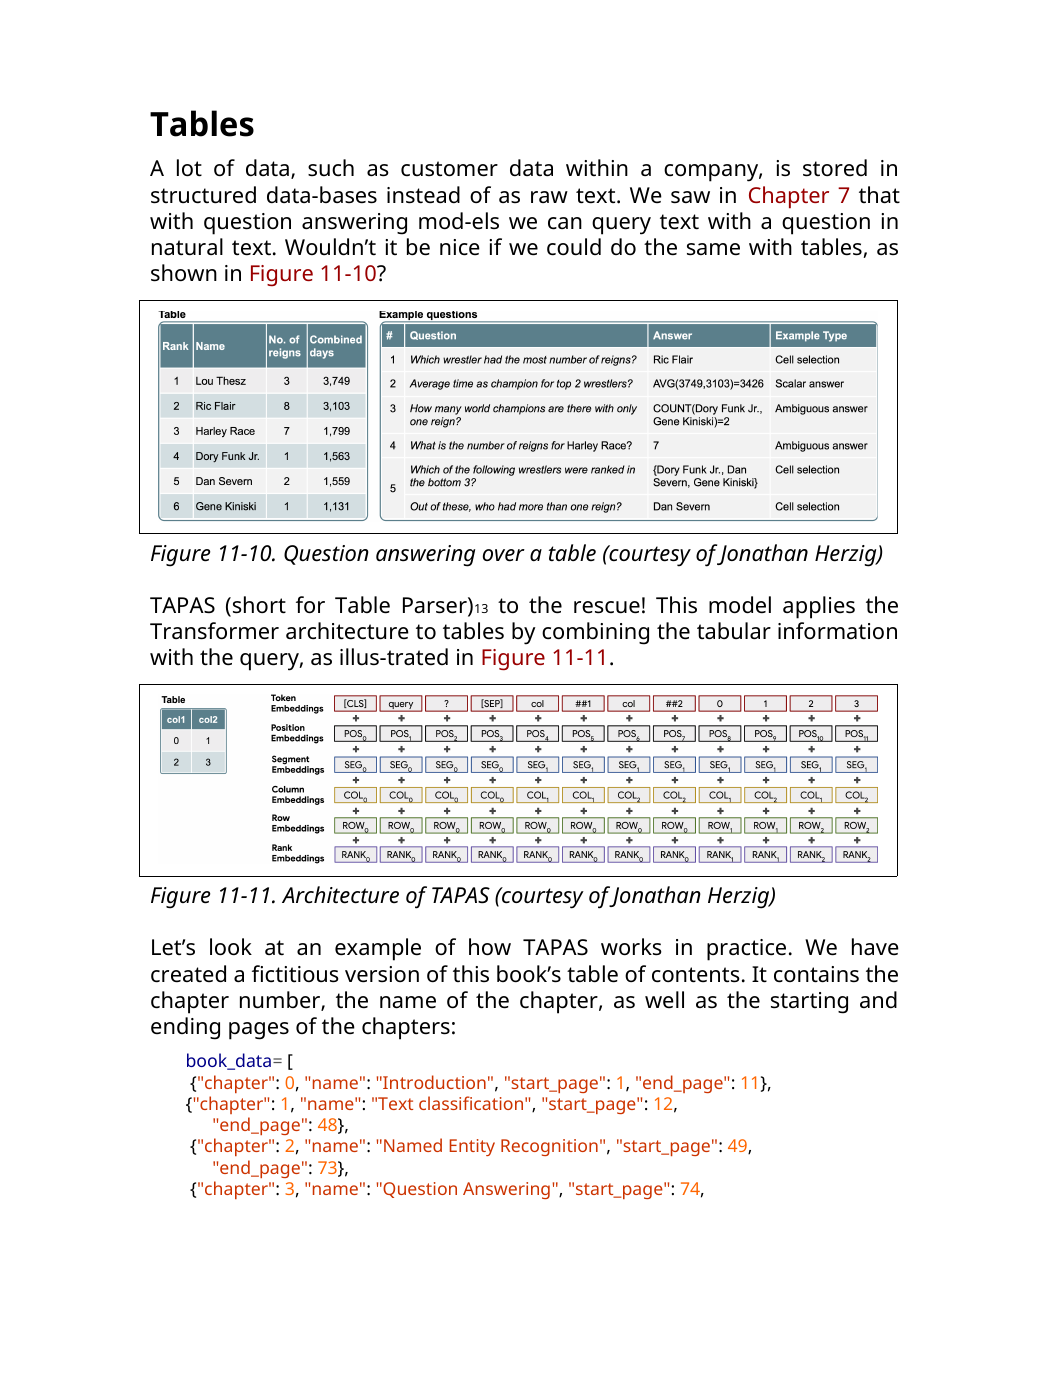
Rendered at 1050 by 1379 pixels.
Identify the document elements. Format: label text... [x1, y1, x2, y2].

table_header [140, 685, 897, 876]
text Figure 11-11. Architecture of TAPAS (courtesy of Jonathan Herzig) [150, 880, 903, 910]
table_header [140, 301, 897, 533]
text A lot of data, such as customer data within a company, is stored in structured data‐bases instead of as raw text. We saw in Chapter 7 that with question answering mod‐els we can query text with a question in natural text. Wouldn’t it be nice if we could do the same with tables, as shown in Figure 11-10? [150, 156, 900, 287]
text TAPAS (short for Table Parser)13 to the rescue! This model applies the Transformer architecture to tables by combining the tabular information with the query, as illus‐trated in Figure 11-11. [150, 592, 900, 671]
picture [158, 311, 878, 522]
text book_data= [ {"chapter": 0, "name": "Introduction", "start_page": 1, "end_page": 11}, {"chapter": 1, "name": "Text classification", "start_page": 12, "end_page": 48}, {"chapter": 2, "name": "Named Entity Recognition", "start_page": 49, "end_page": 73}, {"chapter": 3, "name": "Question Answering", "start_page": 74, [185, 1051, 858, 1199]
text Let’s look at an example of how TAPAS works in practice. We have created a fictitious version of this book’s table of contents. It contains the chapter number, the name of the chapter, as well as the starting and ending pages of the chapters: [150, 935, 900, 1040]
text Tables [150, 105, 903, 144]
picture [157, 694, 878, 864]
text Figure 11-10. Question answering over a table (courtesy of Jonathan Herzig) [150, 537, 903, 567]
